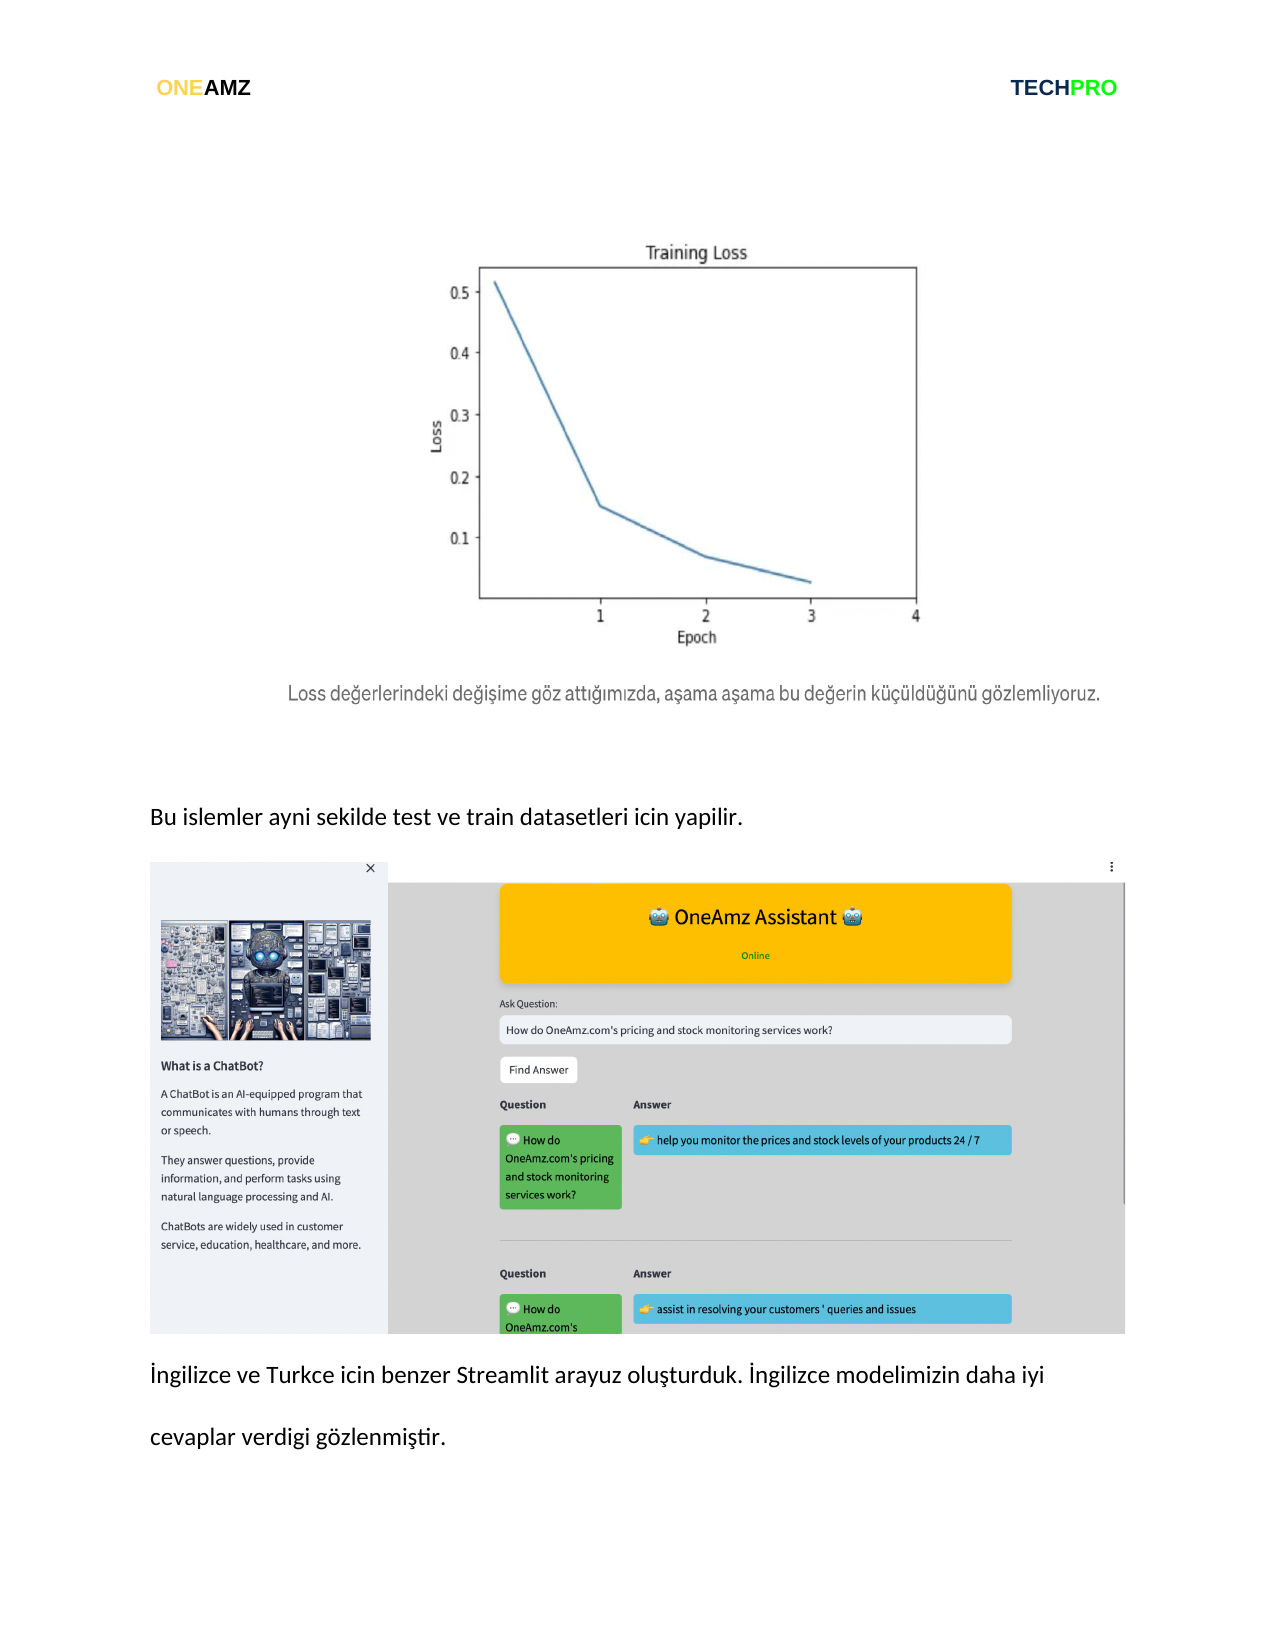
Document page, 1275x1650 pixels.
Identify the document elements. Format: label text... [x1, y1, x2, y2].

picture [225, 150, 1173, 710]
picture [150, 862, 1125, 1334]
text Bu islemler ayni sekilde test ve train datasetleri icin yapilir. [150, 801, 1125, 832]
text İngilizce ve Turkce icin benzer Streamlit arayuz oluşturduk. İngilizce modelimizin daha iyi cevaplar verdigi gözlenmiştir. [150, 1360, 1125, 1451]
